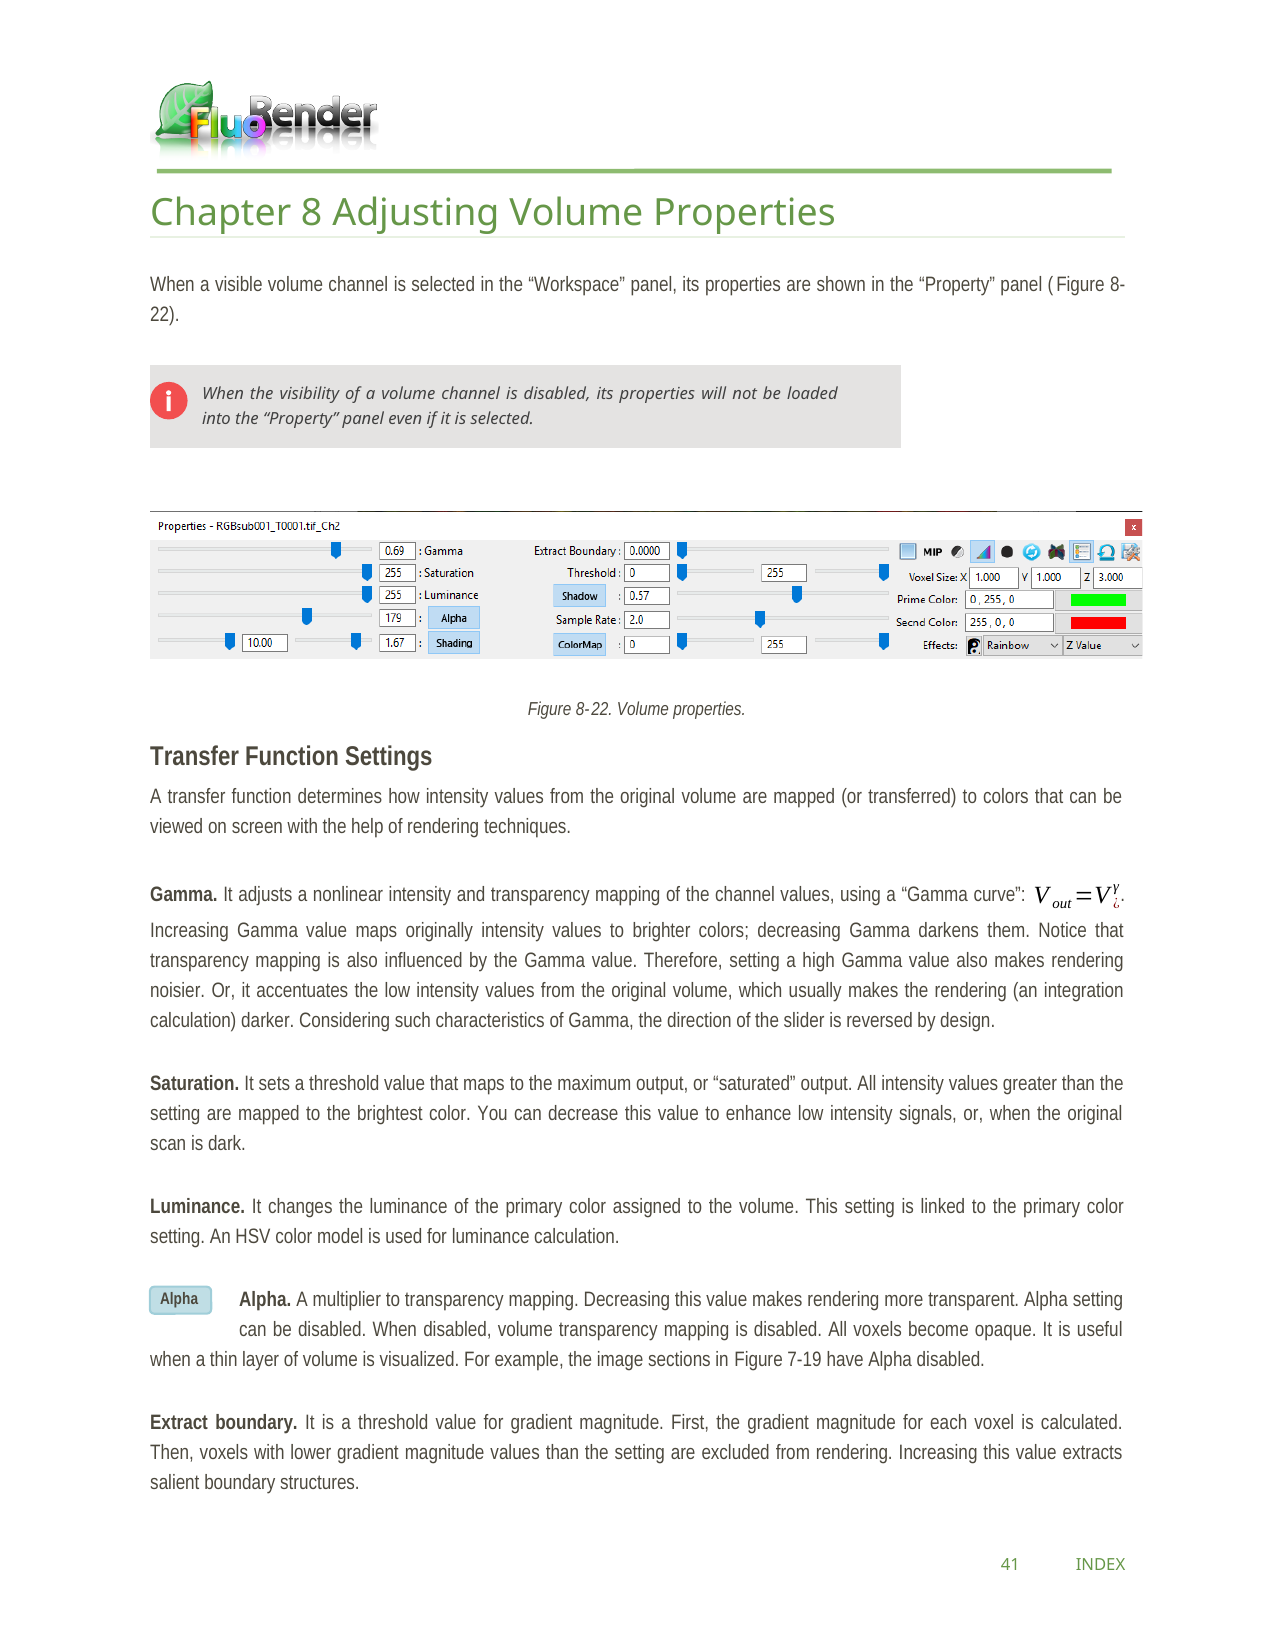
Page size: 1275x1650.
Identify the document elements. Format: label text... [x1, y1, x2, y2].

text A transfer function determines how intensity values from the original volume are mapped (or transferred) to colors that can be viewed on screen with the help of rendering techniques. [150, 784, 1125, 838]
picture [150, 511, 1143, 659]
text Gamma. It adjusts a nonlinear intensity and transparency mapping of the channel values, using a “Gamma curve”: . Increasing Gamma value maps originally intensity values to brighter colors; decreasing Gamma darkens them. Notice that transparency mapping is also influenced by the Gamma value. Therefore, setting a high Gamma value also makes rendering noisier. Or, it accentuates the low intensity values from the original volume, which usually makes the rendering (an integration calculation) darker. Considering such characteristics of Gamma, the direction of the slider is reversed by design. [150, 877, 1125, 1031]
subtitle Adjusting Volume Properties [150, 185, 1125, 236]
text Luminance. It changes the luminance of the primary color assigned to the volume. This setting is linked to the primary color setting. An HSV color model is used for luminance calculation. [150, 1194, 1125, 1248]
picture [150, 75, 379, 162]
text Extract boundary. It is a threshold value for gradient magnitude. First, the gradient magnitude for each voxel is calculated. Then, voxels with lower gradient magnitude values than the setting are excluded from rendering. Increasing this value extracts salient boundary structures. [150, 1410, 1125, 1494]
subtitle Transfer Function Settings [150, 740, 1125, 771]
table_header When the visibility of a volume channel is disabled, its properties will not be loaded into the “Property” panel even if it is selected. [202, 365, 901, 448]
table_header [150, 365, 202, 448]
text Saturation. It sets a threshold value that maps to the maximum output, or “saturated” output. All intensity values greater than the setting are mapped to the brightest color. You can decrease this value to enhance low intensity signals, or, when the original scan is dark. [150, 1071, 1125, 1154]
